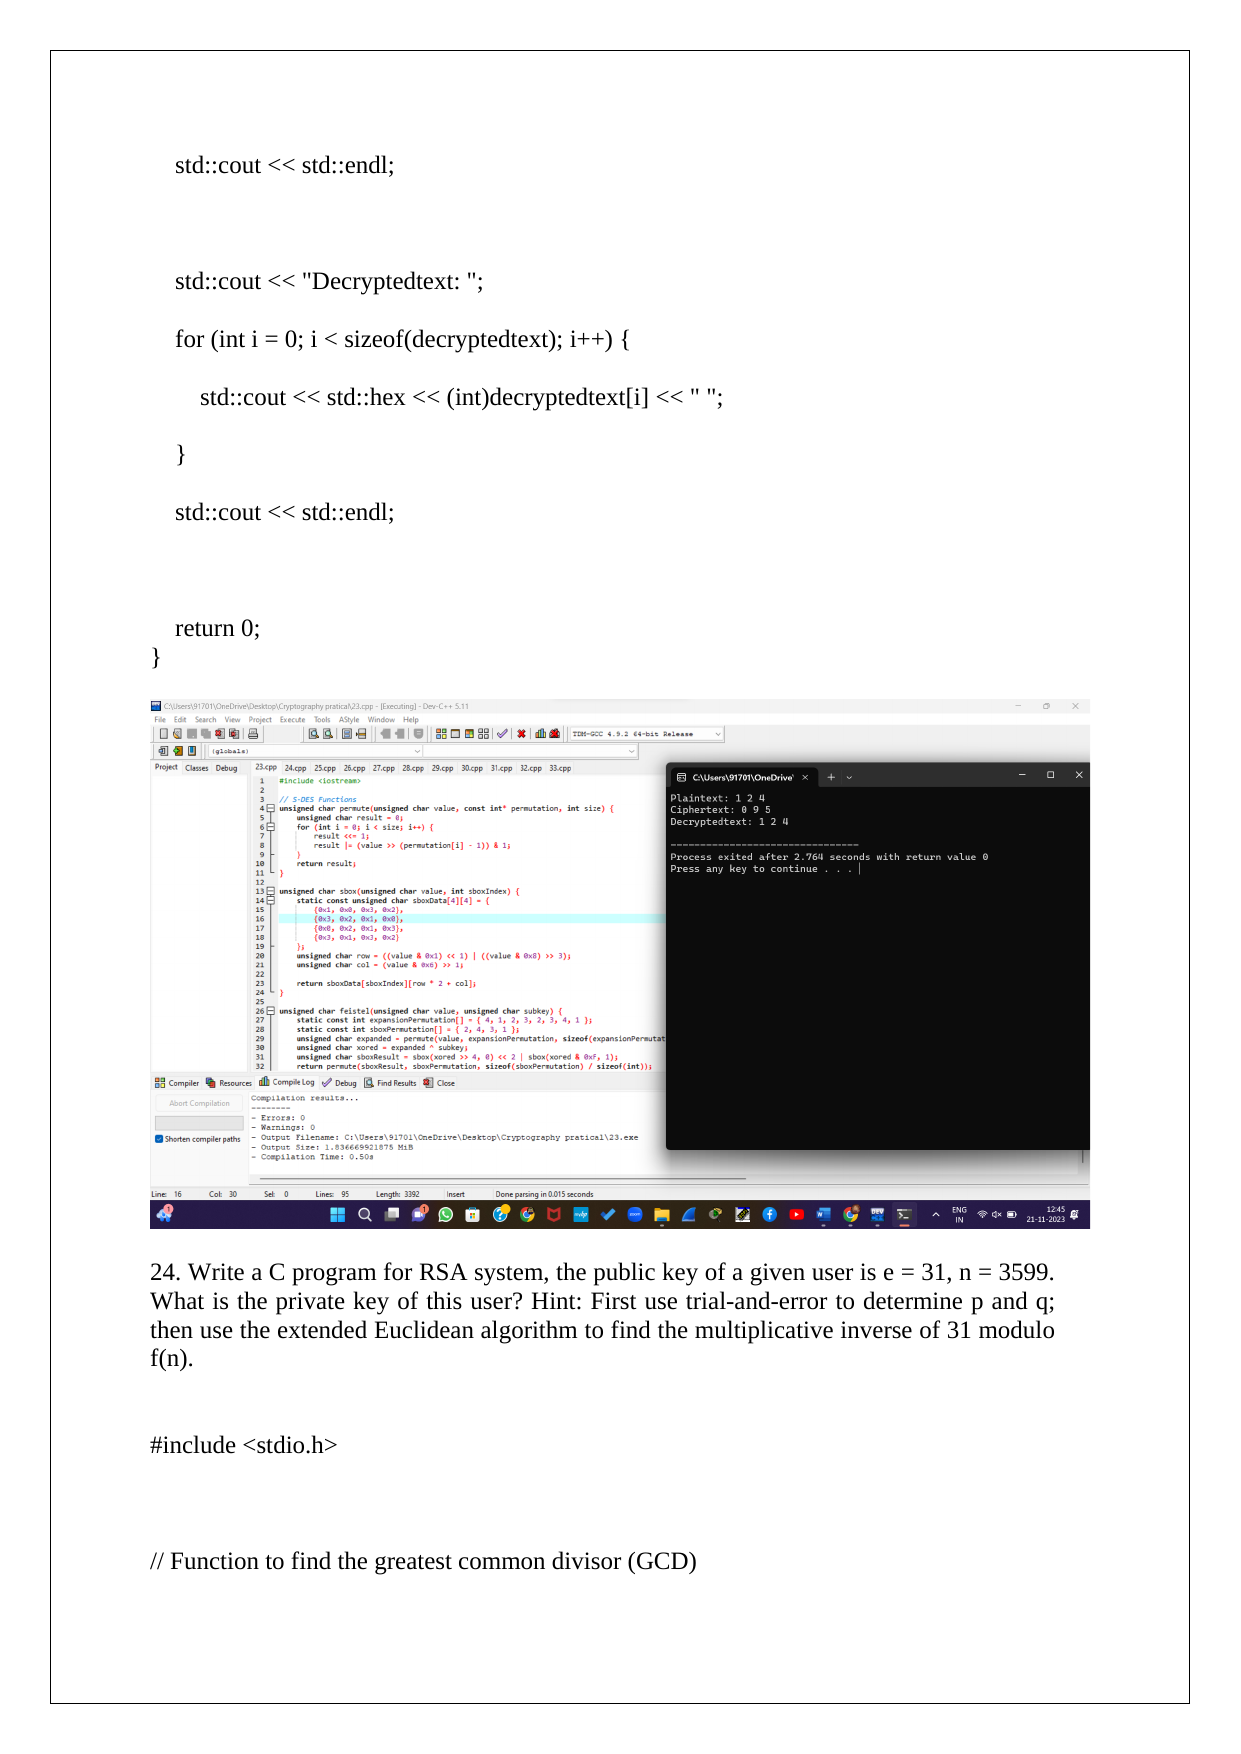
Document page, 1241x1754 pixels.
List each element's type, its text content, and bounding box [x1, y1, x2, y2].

text } [150, 642, 1057, 671]
text std::cout << std::hex << (int)decryptedtext[i] << " "; [150, 382, 1057, 410]
picture [150, 699, 1091, 1229]
text 24. Write a C program for RSA system, the public key of a given user is e = 31, n = 3599. What is the private key of this user? Hint: First use trial-and-error to determine p and q; then use the extended Euclidean algorithm to find the multiplicative inverse of 31 modulo f(n). [150, 1257, 1056, 1372]
text std::cout << std::endl; [150, 150, 1057, 179]
text // Function to find the greatest common divisor (GCD) [150, 1546, 1057, 1575]
text return 0; [150, 613, 1057, 642]
text #include <stdio.h> [150, 1430, 1057, 1459]
text for (int i = 0; i < sizeof(decryptedtext); i++) { [150, 324, 1057, 352]
text std::cout << "Decryptedtext: "; [150, 266, 1057, 294]
text } [150, 439, 1057, 468]
text std::cout << std::endl; [150, 497, 1057, 526]
